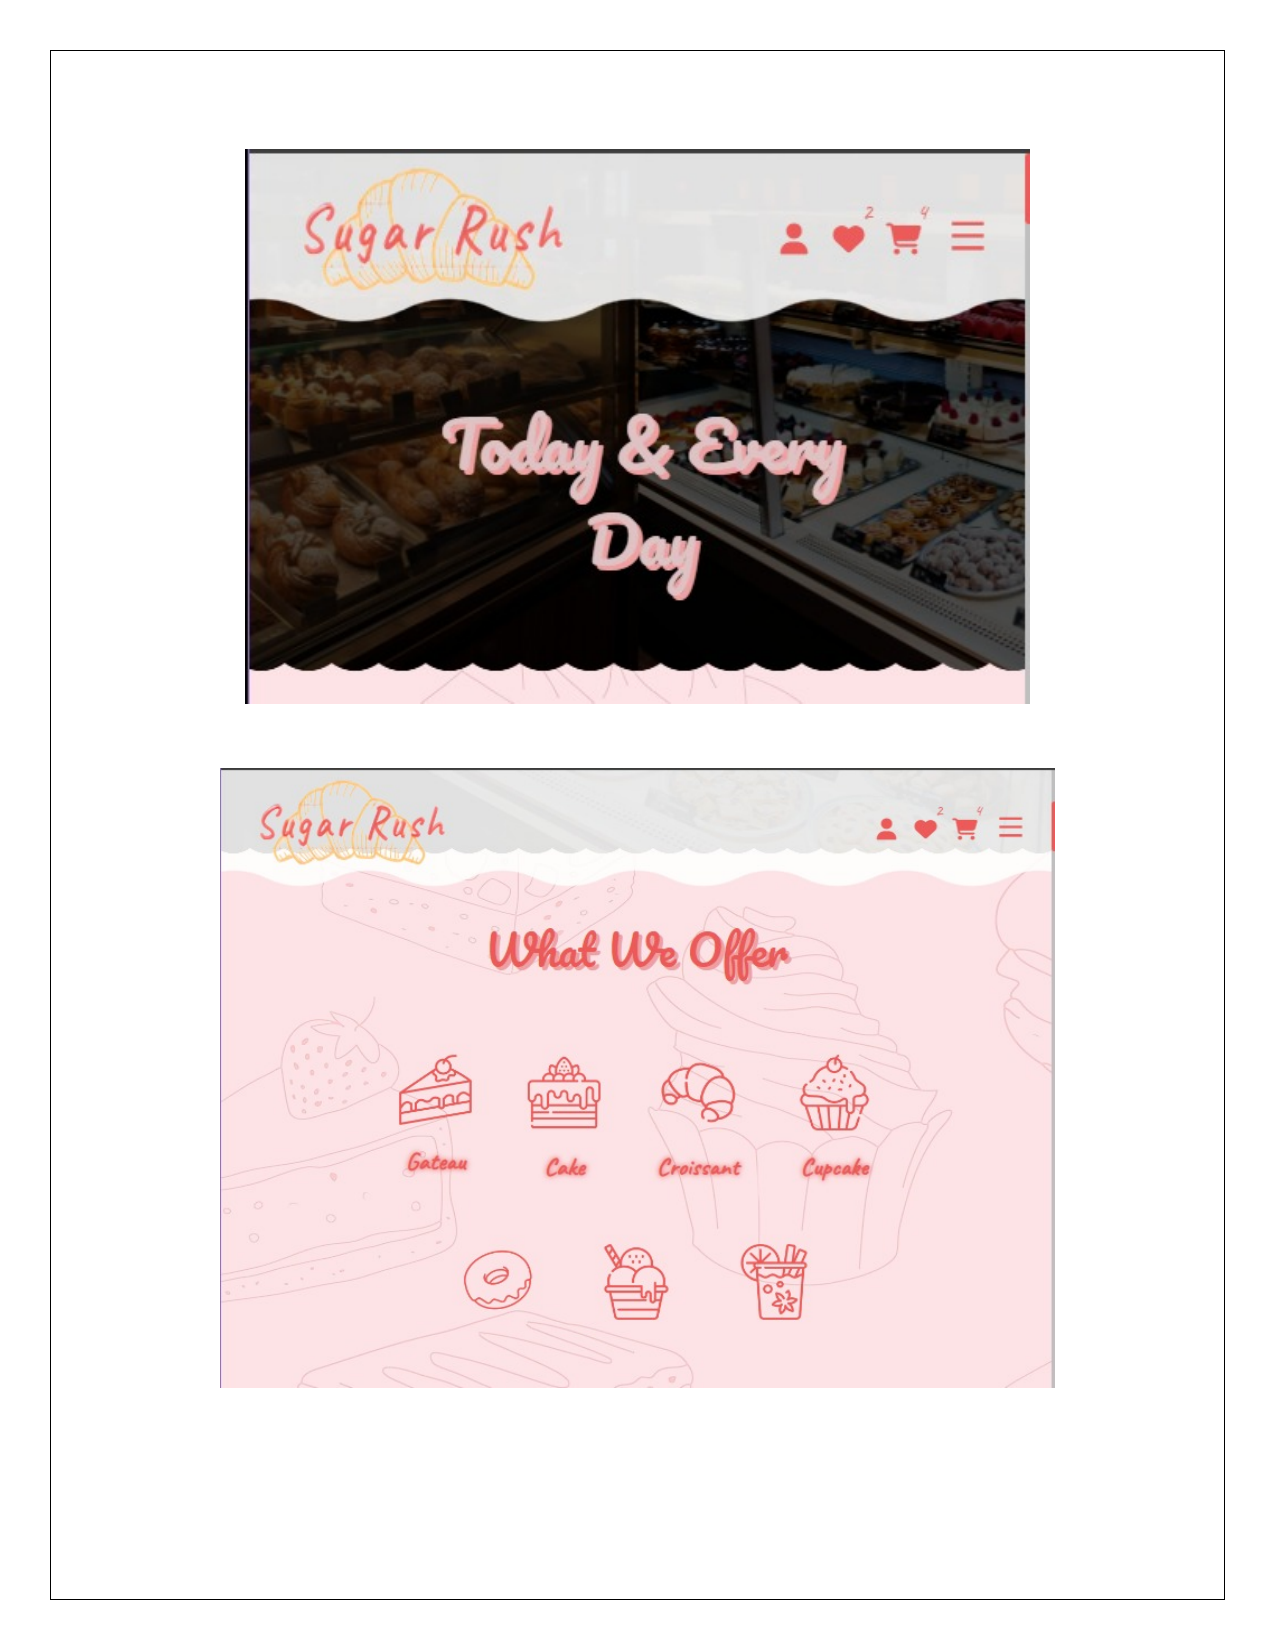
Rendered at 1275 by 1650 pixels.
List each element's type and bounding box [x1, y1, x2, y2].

picture [245, 149, 1030, 704]
picture [220, 768, 1055, 1388]
